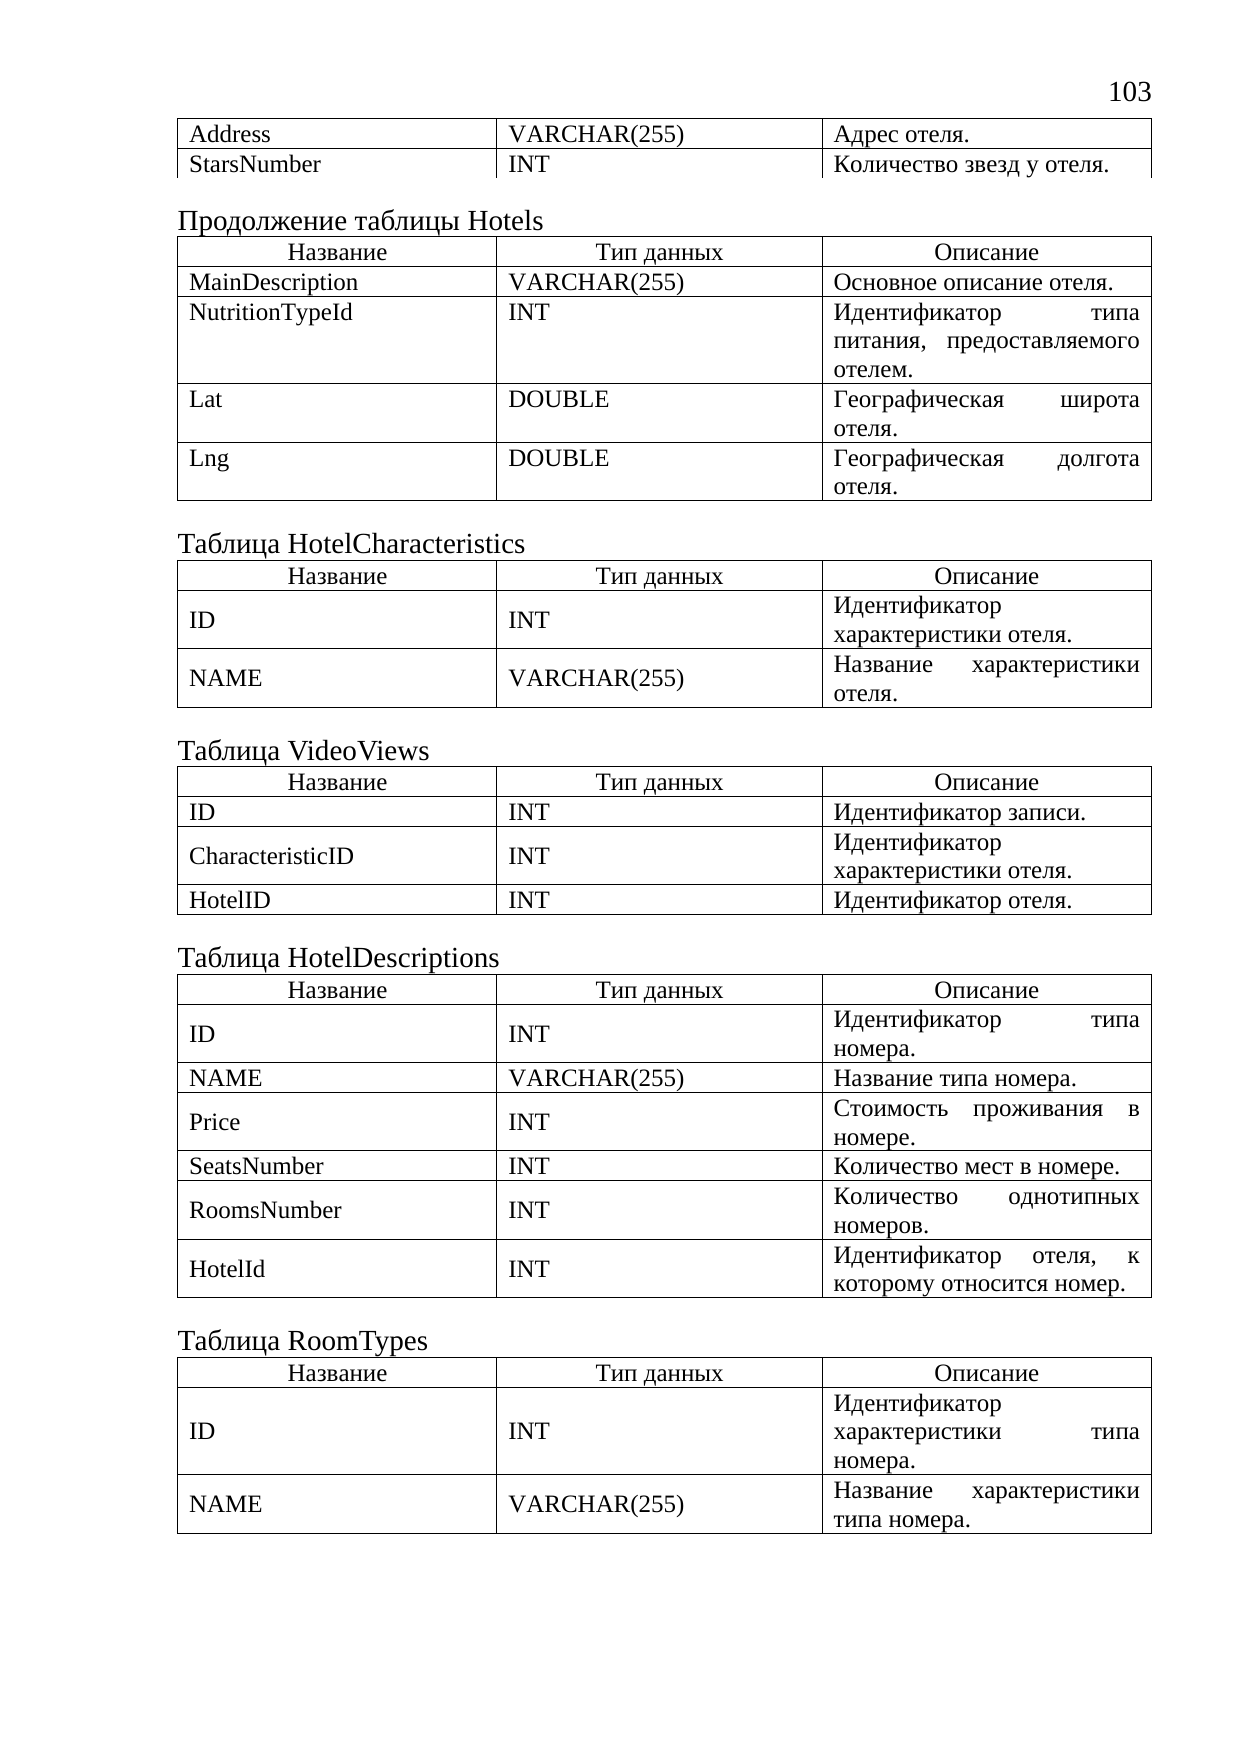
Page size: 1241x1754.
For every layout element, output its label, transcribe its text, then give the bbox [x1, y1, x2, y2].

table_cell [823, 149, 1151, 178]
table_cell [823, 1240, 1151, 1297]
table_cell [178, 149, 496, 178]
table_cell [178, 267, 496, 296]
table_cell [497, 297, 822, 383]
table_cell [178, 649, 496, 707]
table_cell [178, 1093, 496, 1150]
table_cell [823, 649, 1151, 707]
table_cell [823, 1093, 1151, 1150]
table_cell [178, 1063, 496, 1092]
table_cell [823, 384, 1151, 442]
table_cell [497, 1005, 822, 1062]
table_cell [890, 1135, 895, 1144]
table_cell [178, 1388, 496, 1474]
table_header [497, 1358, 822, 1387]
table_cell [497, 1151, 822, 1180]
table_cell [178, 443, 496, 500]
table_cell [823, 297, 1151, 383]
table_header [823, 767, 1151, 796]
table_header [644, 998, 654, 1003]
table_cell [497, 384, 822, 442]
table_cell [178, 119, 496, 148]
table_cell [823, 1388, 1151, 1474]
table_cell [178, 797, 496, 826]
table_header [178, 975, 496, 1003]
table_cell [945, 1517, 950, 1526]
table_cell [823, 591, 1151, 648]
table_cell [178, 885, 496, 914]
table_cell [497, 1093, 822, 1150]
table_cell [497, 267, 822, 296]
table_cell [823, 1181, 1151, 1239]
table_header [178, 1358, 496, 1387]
text Таблица RoomTypes [177, 1323, 1152, 1357]
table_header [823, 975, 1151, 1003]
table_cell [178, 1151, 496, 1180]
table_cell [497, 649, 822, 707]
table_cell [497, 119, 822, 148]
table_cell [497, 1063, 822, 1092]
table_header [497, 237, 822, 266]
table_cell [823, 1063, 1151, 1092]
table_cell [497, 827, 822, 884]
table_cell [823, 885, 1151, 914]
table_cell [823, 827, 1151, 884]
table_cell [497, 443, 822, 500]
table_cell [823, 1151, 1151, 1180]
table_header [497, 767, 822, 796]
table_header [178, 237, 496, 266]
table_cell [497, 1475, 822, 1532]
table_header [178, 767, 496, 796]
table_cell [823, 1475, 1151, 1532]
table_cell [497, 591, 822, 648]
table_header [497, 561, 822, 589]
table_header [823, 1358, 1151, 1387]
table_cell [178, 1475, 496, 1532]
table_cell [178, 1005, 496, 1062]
text Таблица VideoViews [177, 733, 1152, 766]
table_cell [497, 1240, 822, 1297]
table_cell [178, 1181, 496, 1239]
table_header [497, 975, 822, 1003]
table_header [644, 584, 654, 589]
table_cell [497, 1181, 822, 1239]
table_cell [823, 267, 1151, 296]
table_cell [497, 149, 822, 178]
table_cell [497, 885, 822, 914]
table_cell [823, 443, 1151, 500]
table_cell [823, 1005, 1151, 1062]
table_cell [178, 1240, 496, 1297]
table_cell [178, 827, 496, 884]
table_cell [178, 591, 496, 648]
text Продолжение таблицы Hotels [177, 203, 1152, 236]
text Таблица HotelCharacteristics [177, 526, 1152, 560]
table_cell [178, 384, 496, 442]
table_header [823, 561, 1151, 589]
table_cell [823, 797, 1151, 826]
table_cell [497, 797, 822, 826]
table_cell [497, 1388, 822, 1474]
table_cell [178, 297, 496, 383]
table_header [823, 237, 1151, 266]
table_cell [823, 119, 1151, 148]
text Таблица HotelDescriptions [177, 940, 1152, 974]
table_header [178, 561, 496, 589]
